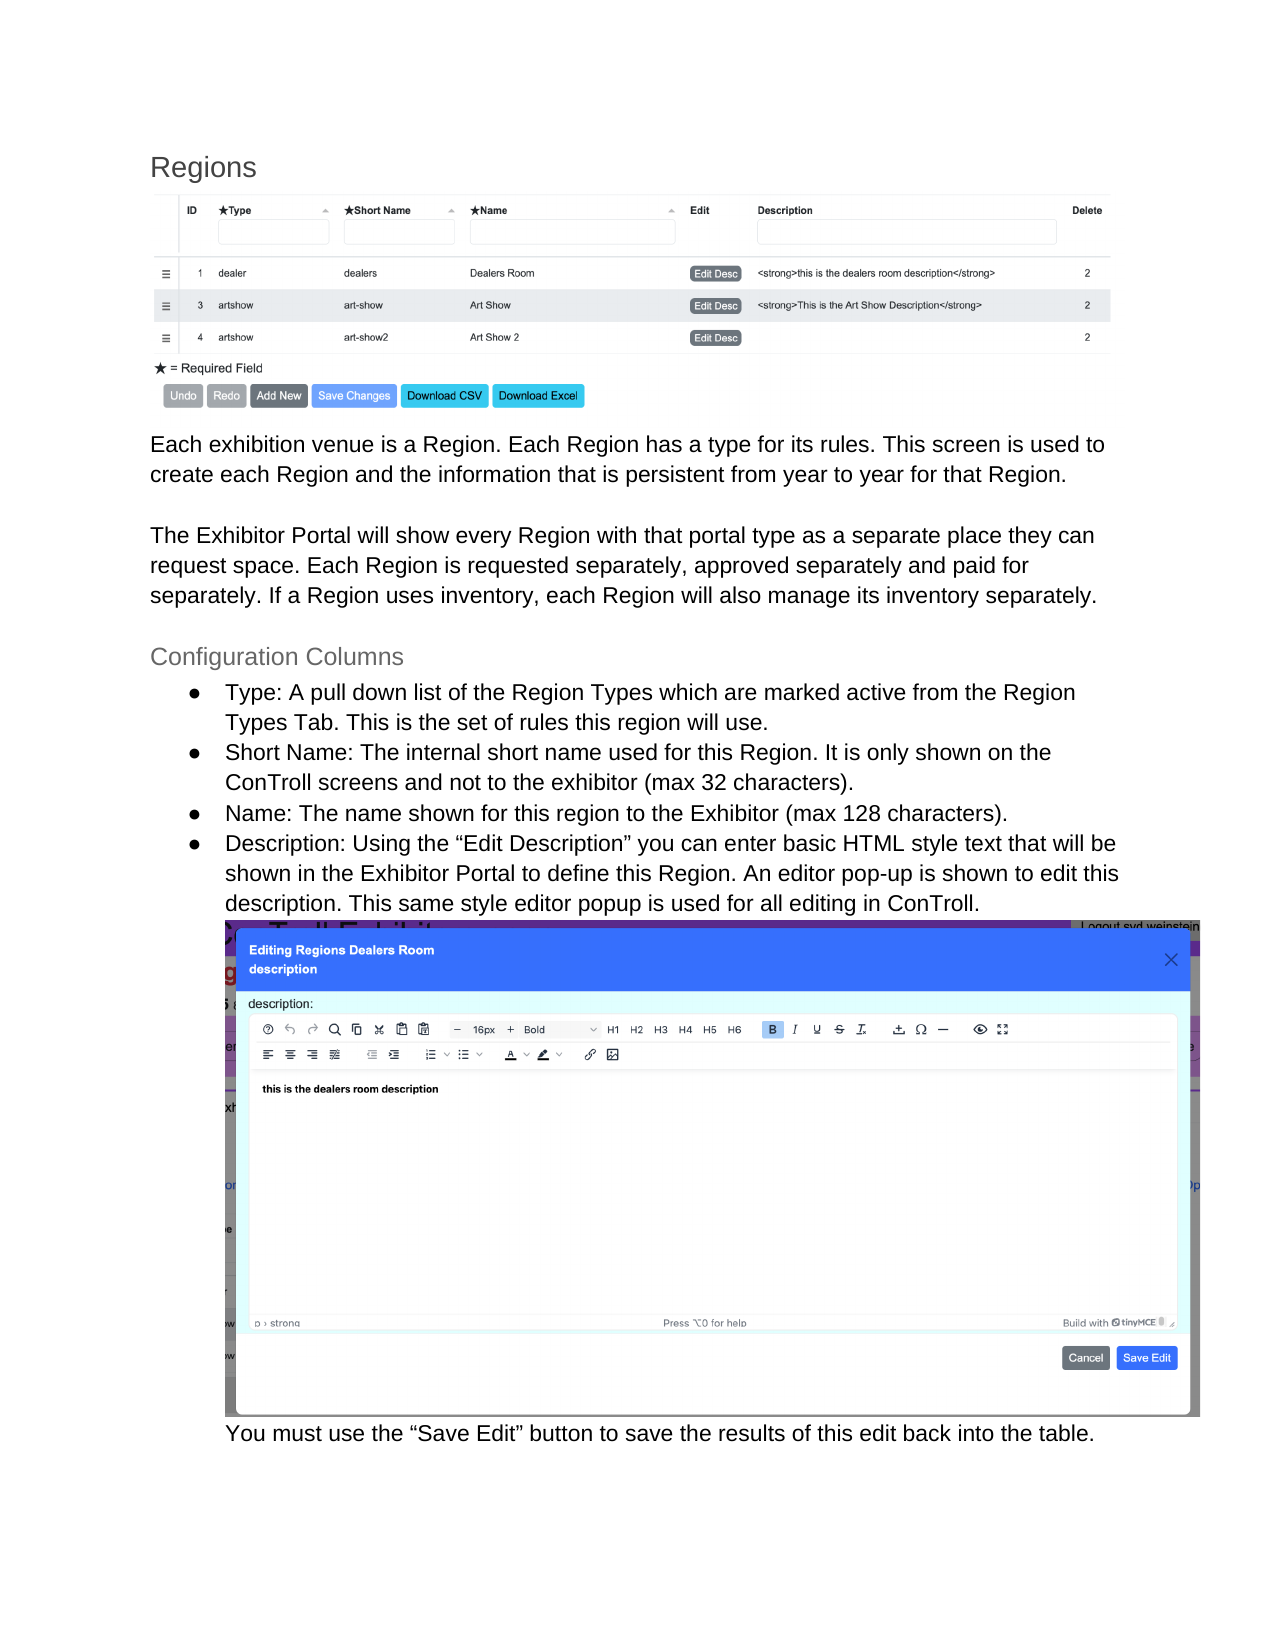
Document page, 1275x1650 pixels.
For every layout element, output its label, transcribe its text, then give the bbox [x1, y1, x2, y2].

list Description: Using the “Edit Description” you can enter basic HTML style text that will be shown in the Exhibitor Portal to define this Region. An editor pop-up is shown to edit this description. This same style editor popup is used for all editing in ConTroll. [187, 830, 1125, 916]
list Name: The name shown for this region to the Exhibitor (max 128 characters). [187, 799, 1125, 826]
list Short Name: The internal short name used for this Region. It is only shown on the ConTroll screens and not to the exhibitor (max 32 characters). [187, 739, 1125, 796]
picture [225, 920, 1200, 1417]
text The Exhibitor Portal will show every Region with that portal type as a separate place they can request space. Each Region is requested separately, approved separately and paid for separately. If a Region uses inventory, each Region will also manage its inventory separately. [150, 522, 1125, 608]
text You must use the “Save Edit” button to save the results of this edit back into the table. [225, 1420, 1125, 1446]
subtitle Regions [150, 150, 1125, 183]
list Type: A pull down list of the Region Types which are marked active from the Region Types Tab. This is the set of rules this region will use. [187, 679, 1125, 735]
text Each exhibition venue is a Region. Each Region has a type for its rules. This screen is used to create each Region and the information that is persistent from year to year for that Region. [150, 431, 1125, 488]
subtitle Configuration Columns [150, 642, 1125, 670]
picture [150, 191, 1125, 428]
